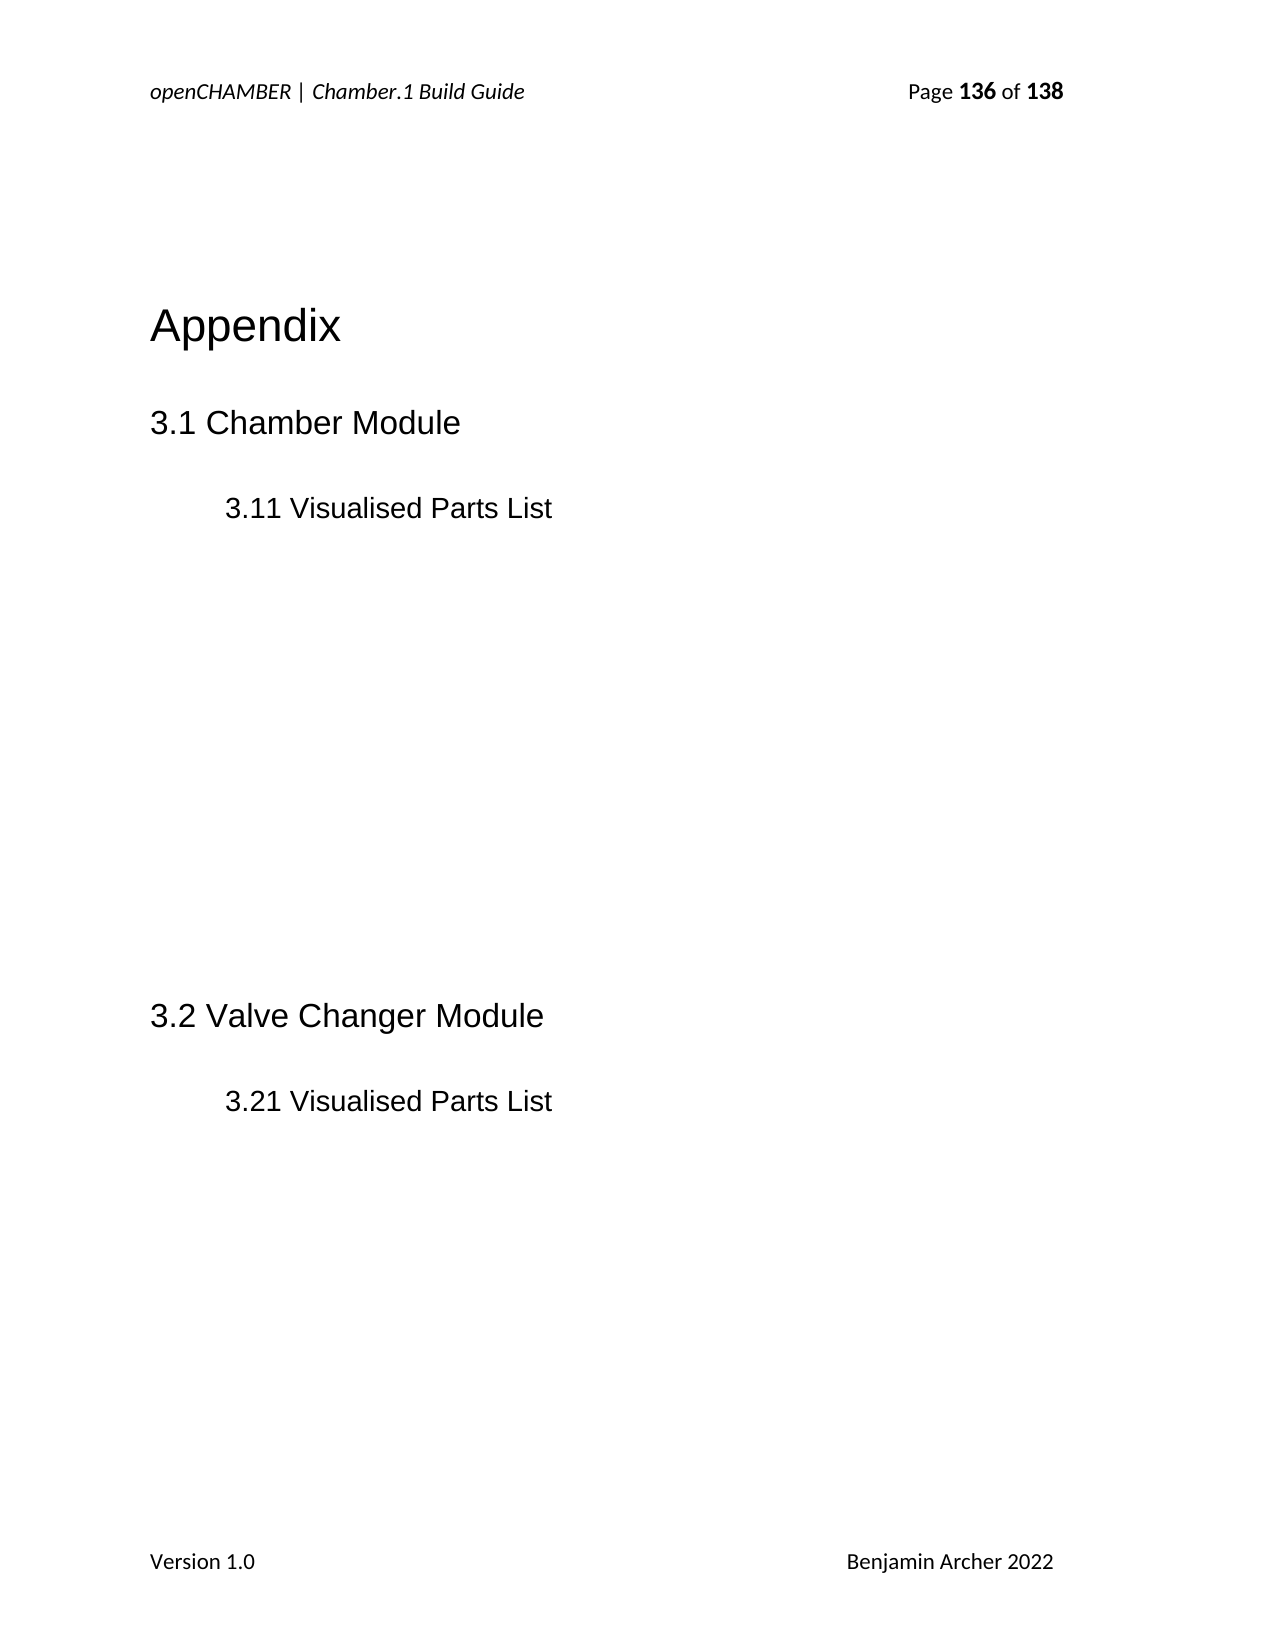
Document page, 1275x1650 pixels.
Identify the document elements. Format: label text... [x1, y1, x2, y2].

subtitle Appendix [150, 299, 1125, 352]
subtitle 3.21 Visualised Parts List [225, 1084, 1125, 1118]
subtitle 3.2 Valve Changer Module [150, 996, 1125, 1034]
subtitle 3.1 Chamber Module [150, 403, 1125, 441]
subtitle 3.11 Visualised Parts List [225, 491, 1125, 524]
